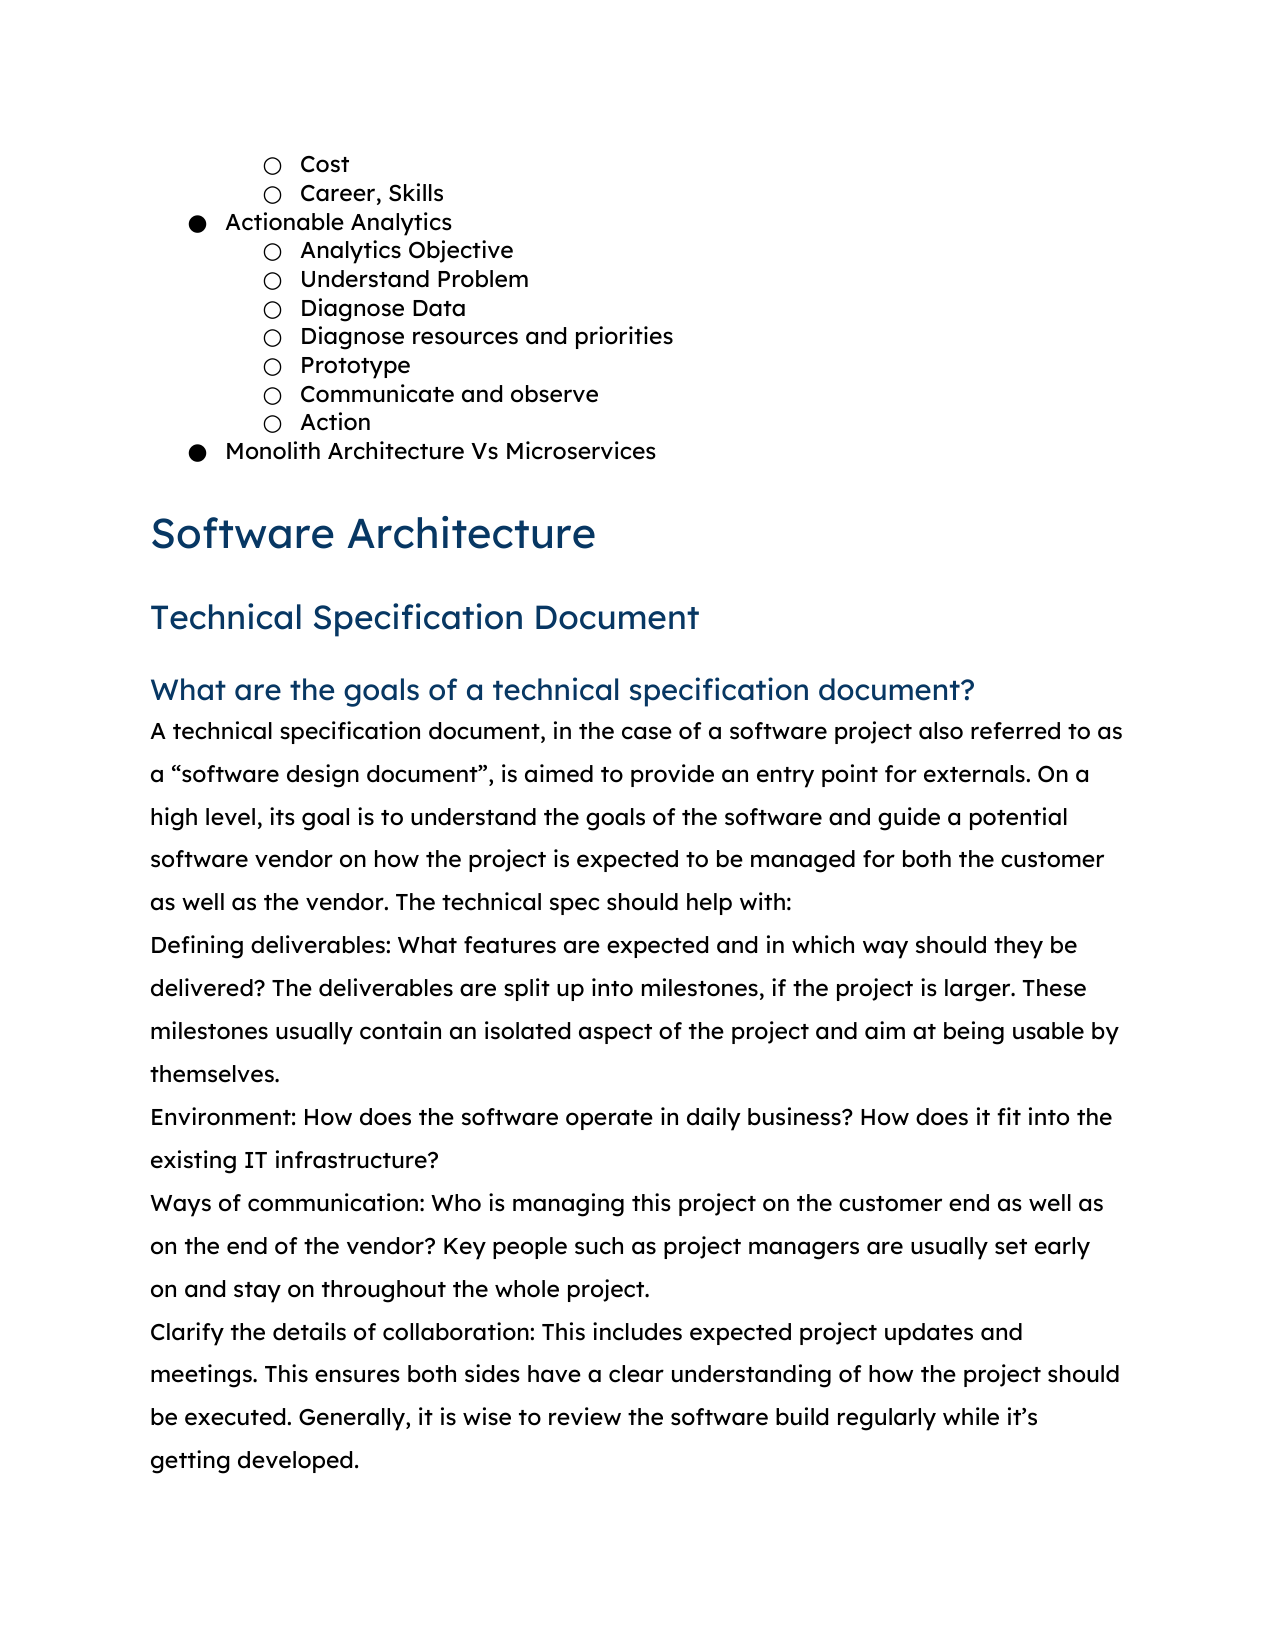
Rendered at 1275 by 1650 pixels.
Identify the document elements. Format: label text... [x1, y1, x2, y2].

list Monolith Architecture Vs Microservices [187, 436, 1125, 465]
list Analytics Objective [262, 236, 1125, 264]
subtitle Software Architecture [150, 507, 1125, 559]
text Ways of communication: Who is managing this project on the customer end as well as on the end of the vendor? Key people such as project managers are usually set early on and stay on throughout the whole project. [150, 1188, 1125, 1303]
text Environment: How does the software operate in daily business? How does it fit into the existing IT infrastructure? [150, 1102, 1125, 1174]
text Clarify the details of collaboration: This includes expected project updates and meetings. This ensures both sides have a clear understanding of how the project should be executed. Generally, it is wise to review the software build regularly while it’s getting developed. [150, 1317, 1125, 1474]
subtitle What are the goals of a technical specification document? [150, 671, 1125, 708]
subtitle Technical Specification Document [150, 596, 1125, 638]
list Action [262, 408, 1125, 436]
list Understand Problem [262, 264, 1125, 293]
text Defining deliverables: What features are expected and in which way should they be delivered? The deliverables are split up into milestones, if the project is larger. These milestones usually contain an isolated aspect of the project and aim at being usable by themselves. [150, 931, 1125, 1088]
text A technical specification document, in the case of a software project also referred to as a “software design document”, is aimed to provide an entry point for externals. On a high level, its goal is to understand the goals of the software and guide a potential software vendor on how the project is expected to be managed for both the customer as well as the vendor. The technical spec should help with: [150, 716, 1125, 916]
list Actionable Analytics [187, 207, 1125, 236]
list Prototype [262, 351, 1125, 379]
list Diagnose resources and priorities [262, 322, 1125, 351]
list Cost [262, 150, 1125, 179]
list Communicate and observe [262, 379, 1125, 408]
list Diagnose Data [262, 293, 1125, 322]
list Career, Skills [262, 179, 1125, 207]
